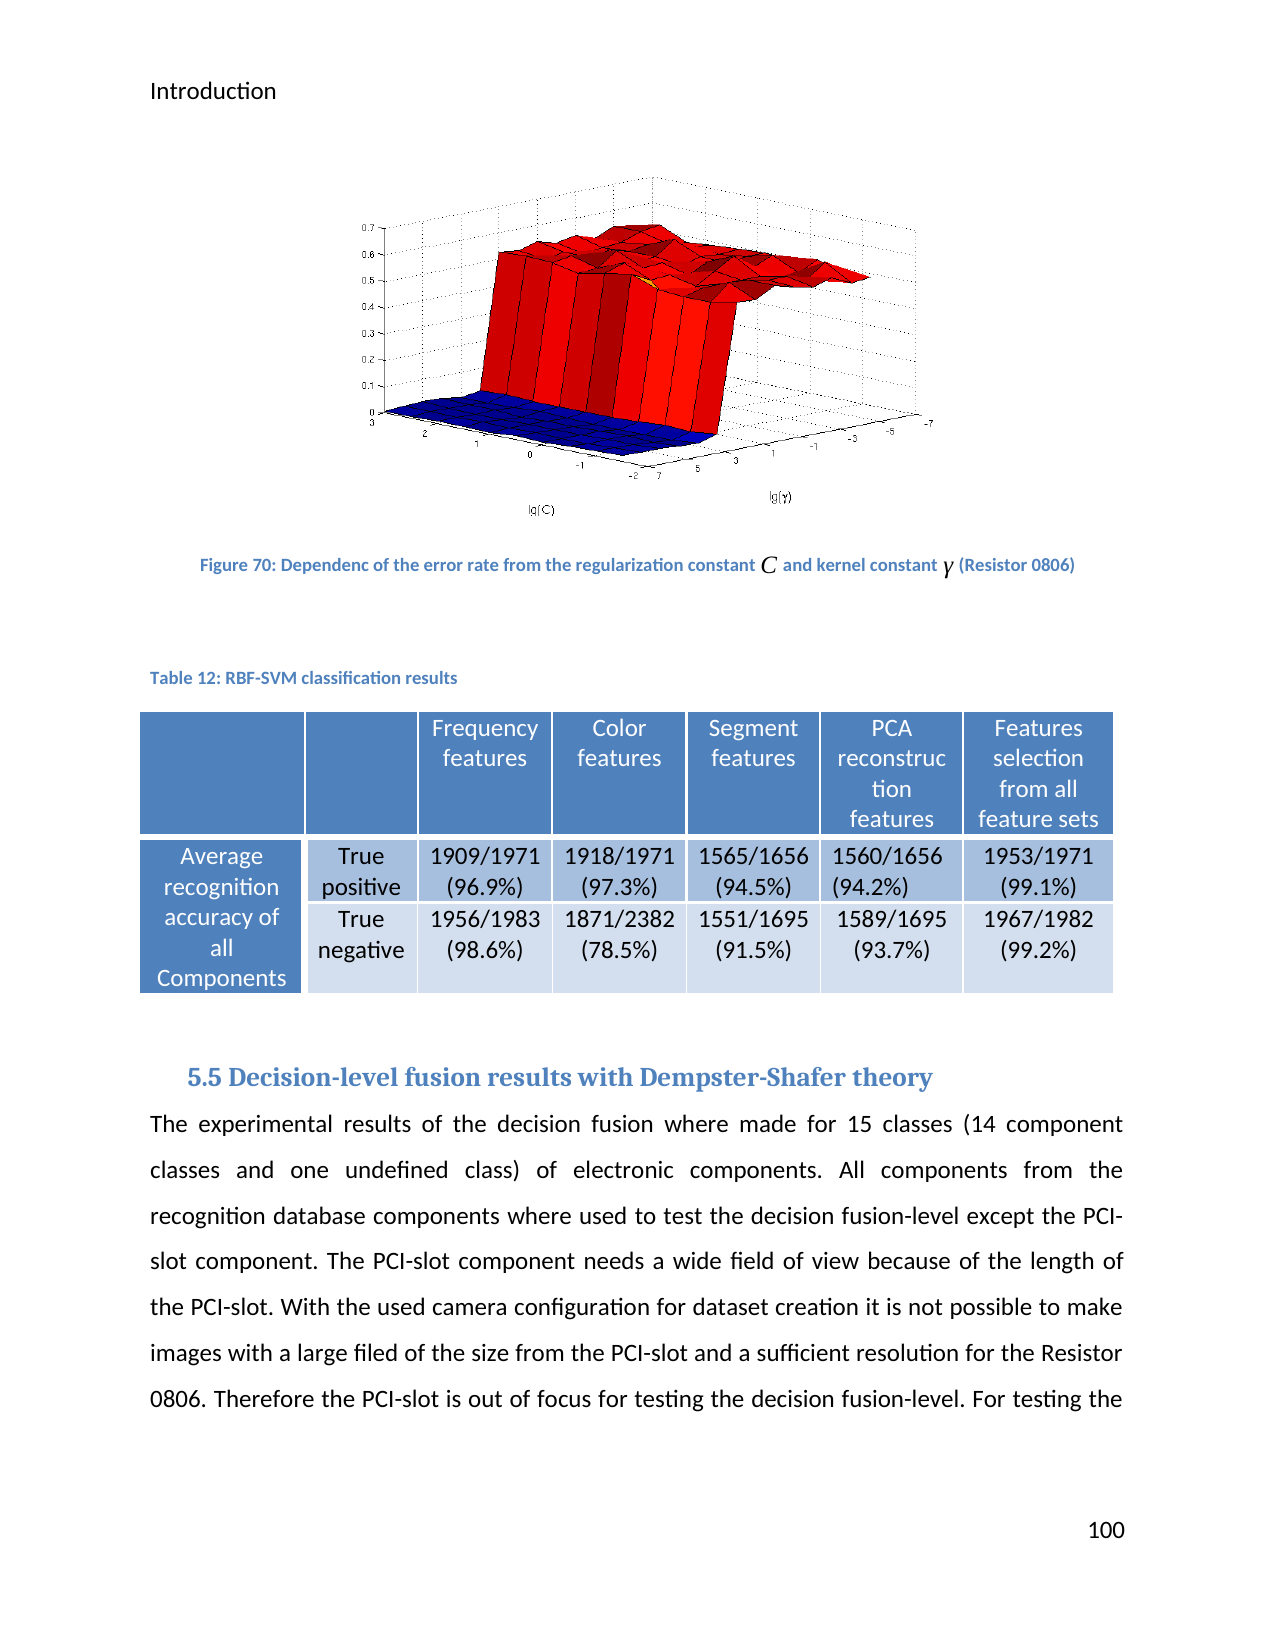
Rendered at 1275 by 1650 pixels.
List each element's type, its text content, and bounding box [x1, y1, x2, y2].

table_cell 1871/2382 (78.5%) [553, 904, 686, 993]
table_header [306, 712, 417, 834]
table_header PCA reconstruction features [821, 712, 962, 834]
table_cell 1589/1695 (93.7%) [821, 904, 962, 993]
table_cell 1953/1971 (99.1%) [964, 840, 1113, 901]
picture [295, 150, 980, 516]
table_cell 1967/1982 (99.2%) [964, 904, 1113, 993]
subtitle Decision-level fusion results with Dempster-Shafer theory [187, 1062, 1125, 1093]
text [150, 1108, 1125, 1413]
table_cell 1918/1971 (97.3%) [553, 840, 685, 901]
table_cell 1551/1695 (91.5%) [687, 904, 820, 993]
table_cell 1565/1656 (94.5%) [688, 840, 819, 901]
table_cell 1909/1971 (96.9%) [419, 840, 551, 901]
table_cell True negative [308, 904, 417, 993]
table_cell True positive [308, 840, 417, 901]
table_cell 1560/1656 (94.2%) [821, 840, 962, 901]
table_cell 1956/1983 (98.6%) [418, 904, 552, 993]
table_header Features selection from all feature sets [964, 712, 1113, 834]
table_cell Average recognition accuracy of all Components [140, 840, 301, 993]
table_header [140, 712, 304, 834]
table_header Segment features [688, 712, 819, 834]
table_header Color features [553, 712, 685, 834]
table_header Frequency features [419, 712, 551, 834]
